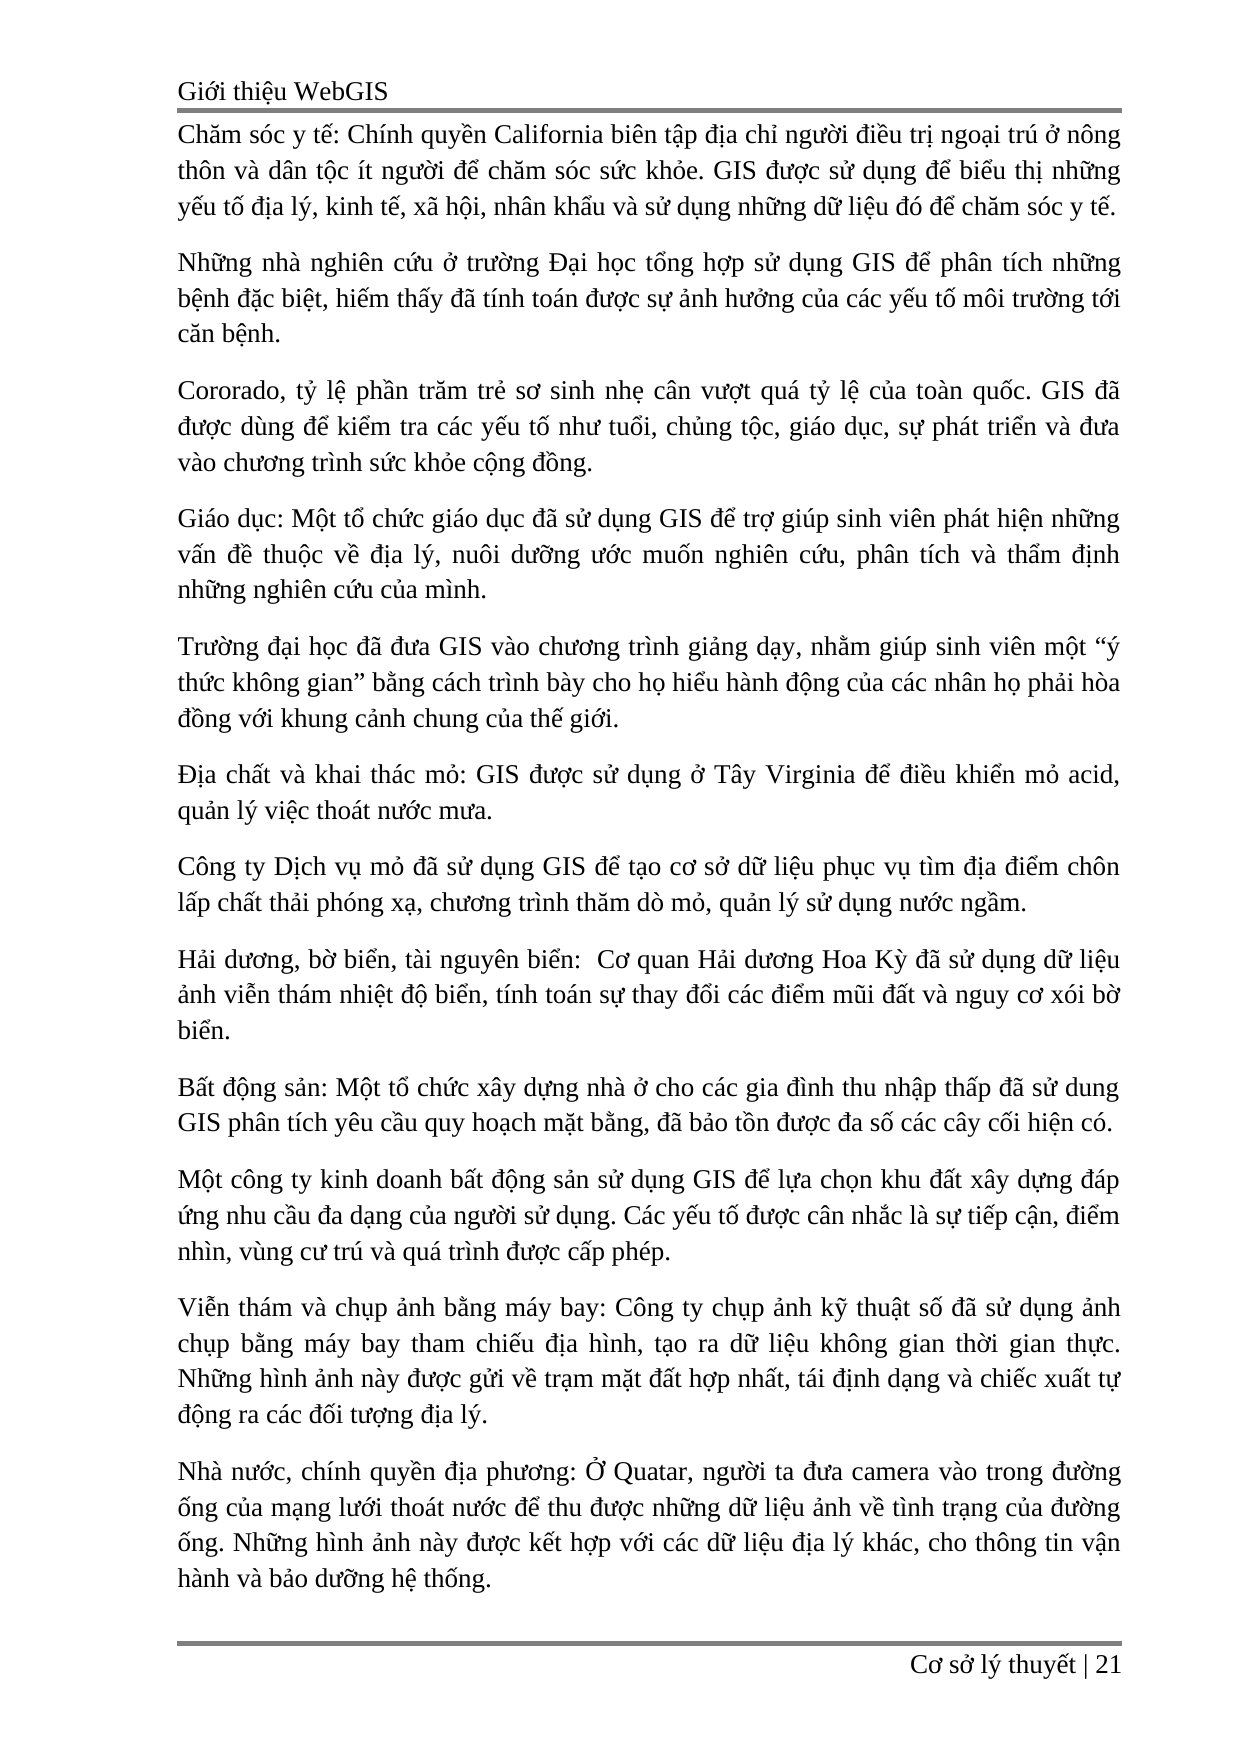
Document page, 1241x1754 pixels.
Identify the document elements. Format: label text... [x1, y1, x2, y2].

text Bất động sản: Một tổ chức xây dựng nhà ở cho các gia đình thu nhập thấp đã sử dung GIS phân tích yêu cầu quy hoạch mặt bằng, đã bảo tồn được đa số các cây cối hiện có. [177, 1071, 1122, 1138]
text Viễn thám và chụp ảnh bằng máy bay: Công ty chụp ảnh kỹ thuật số đã sử dụng ảnh chụp bằng máy bay tham chiếu địa hình, tạo ra dữ liệu không gian thời gian thực. Những hình ảnh này được gửi về trạm mặt đất hợp nhất, tái định dạng và chiếc xuất tự động ra các đối tượng địa lý. [177, 1291, 1122, 1429]
text Địa chất và khai thác mỏ: GIS được sử dụng ở Tây Virginia để điều khiển mỏ acid, quản lý việc thoát nước mưa. [177, 758, 1122, 825]
text Giáo dục: Một tổ chức giáo dục đã sử dụng GIS để trợ giúp sinh viên phát hiện những vấn đề thuộc về địa lý, nuôi dưỡng ước muốn nghiên cứu, phân tích và thẩm định những nghiên cứu của mình. [177, 502, 1122, 605]
text Chăm sóc y tế: Chính quyền California biên tập địa chỉ người điều trị ngoại trú ở nông thôn và dân tộc ít người để chăm sóc sức khỏe. GIS được sử dụng để biểu thị những yếu tố địa lý, kinh tế, xã hội, nhân khẩu và sử dụng những dữ liệu đó để chăm sóc y tế. [177, 118, 1122, 221]
text Những nhà nghiên cứu ở trường Đại học tổng hợp sử dụng GIS để phân tích những bệnh đặc biệt, hiếm thấy đã tính toán được sự ảnh hưởng của các yếu tố môi trường tới căn bệnh. [177, 246, 1122, 349]
text Trường đại học đã đưa GIS vào chương trình giảng dạy, nhằm giúp sinh viên một “ý thức không gian” bằng cách trình bày cho họ hiểu hành động của các nhân họ phải hòa đồng với khung cảnh chung của thế giới. [177, 630, 1122, 733]
text Công ty Dịch vụ mỏ đã sử dụng GIS để tạo cơ sở dữ liệu phục vụ tìm địa điểm chôn lấp chất thải phóng xạ, chương trình thăm dò mỏ, quản lý sử dụng nước ngầm. [177, 851, 1122, 917]
text Cororado, tỷ lệ phần trăm trẻ sơ sinh nhẹ cân vượt quá tỷ lệ của toàn quốc. GIS đã được dùng để kiểm tra các yếu tố như tuổi, chủng tộc, giáo dục, sự phát triển và đưa vào chương trình sức khỏe cộng đồng. [177, 374, 1122, 477]
text Một công ty kinh doanh bất động sản sử dụng GIS để lựa chọn khu đất xây dựng đáp ứng nhu cầu đa dạng của người sử dụng. Các yếu tố được cân nhắc là sự tiếp cận, điểm nhìn, vùng cư trú và quá trình được cấp phép. [177, 1163, 1122, 1266]
text Hải dương, bờ biển, tài nguyên biển: Cơ quan Hải dương Hoa Kỳ đã sử dụng dữ liệu ảnh viễn thám nhiệt độ biển, tính toán sự thay đổi các điểm mũi đất và nguy cơ xói bờ biển. [177, 943, 1122, 1045]
text Nhà nước, chính quyền địa phương: Ở Quatar, người ta đưa camera vào trong đường ống của mạng lưới thoát nước để thu được những dữ liệu ảnh về tình trạng của đường ống. Những hình ảnh này được kết hợp với các dữ liệu địa lý khác, cho thông tin vận hành và bảo dưỡng hệ thống. [177, 1455, 1122, 1593]
